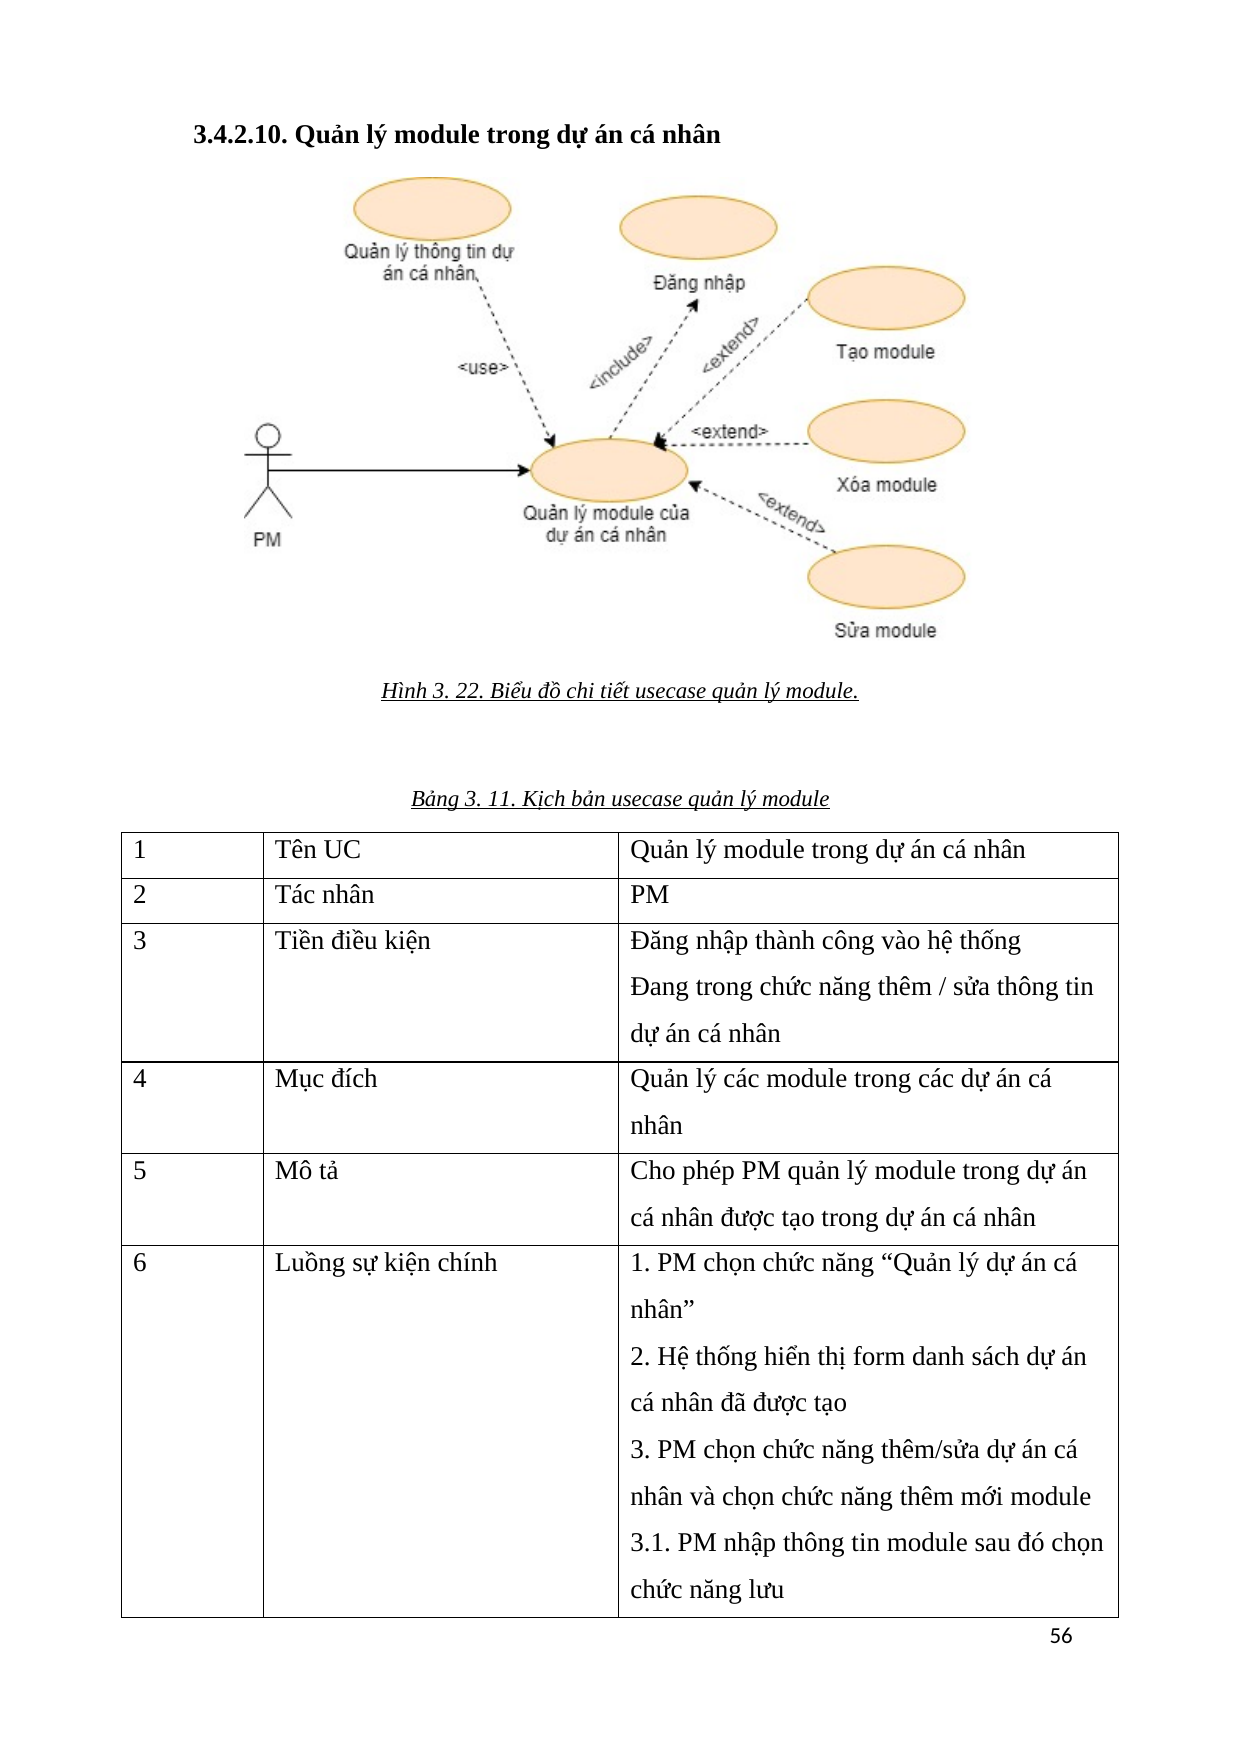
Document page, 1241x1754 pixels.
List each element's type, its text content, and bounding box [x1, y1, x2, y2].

table_cell Quản lý các module trong các dự án cá nhân [619, 1063, 1118, 1153]
table_cell Đăng nhập thành công vào hệ thống Đang trong chức năng thêm / sửa thông tin dự án cá nhân [619, 924, 1118, 1061]
table_cell Tác nhân [264, 879, 618, 923]
table_cell Cho phép PM quản lý module trong dự án cá nhân được tạo trong dự án cá nhân [619, 1154, 1118, 1245]
table_cell Mô tả [264, 1154, 618, 1245]
table_cell 2 [122, 879, 263, 923]
table_cell 5 [122, 1154, 263, 1245]
table_header Tên UC [264, 833, 618, 877]
table_cell 6 [122, 1246, 263, 1617]
table_cell Mục đích [264, 1063, 618, 1153]
table_cell Tiền điều kiện [264, 924, 618, 1061]
table_cell Luồng sự kiện chính [264, 1246, 618, 1617]
table_header 1 [122, 833, 263, 877]
table_cell 4 [122, 1063, 263, 1153]
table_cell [619, 1246, 1118, 1617]
table_cell 3 [122, 924, 263, 1061]
subtitle 3.4.2.10. Quản lý module trong dự án cá nhân [118, 118, 1122, 149]
picture [244, 177, 997, 647]
table_header Quản lý module trong dự án cá nhân [619, 833, 1118, 877]
table_cell PM [619, 879, 1118, 923]
